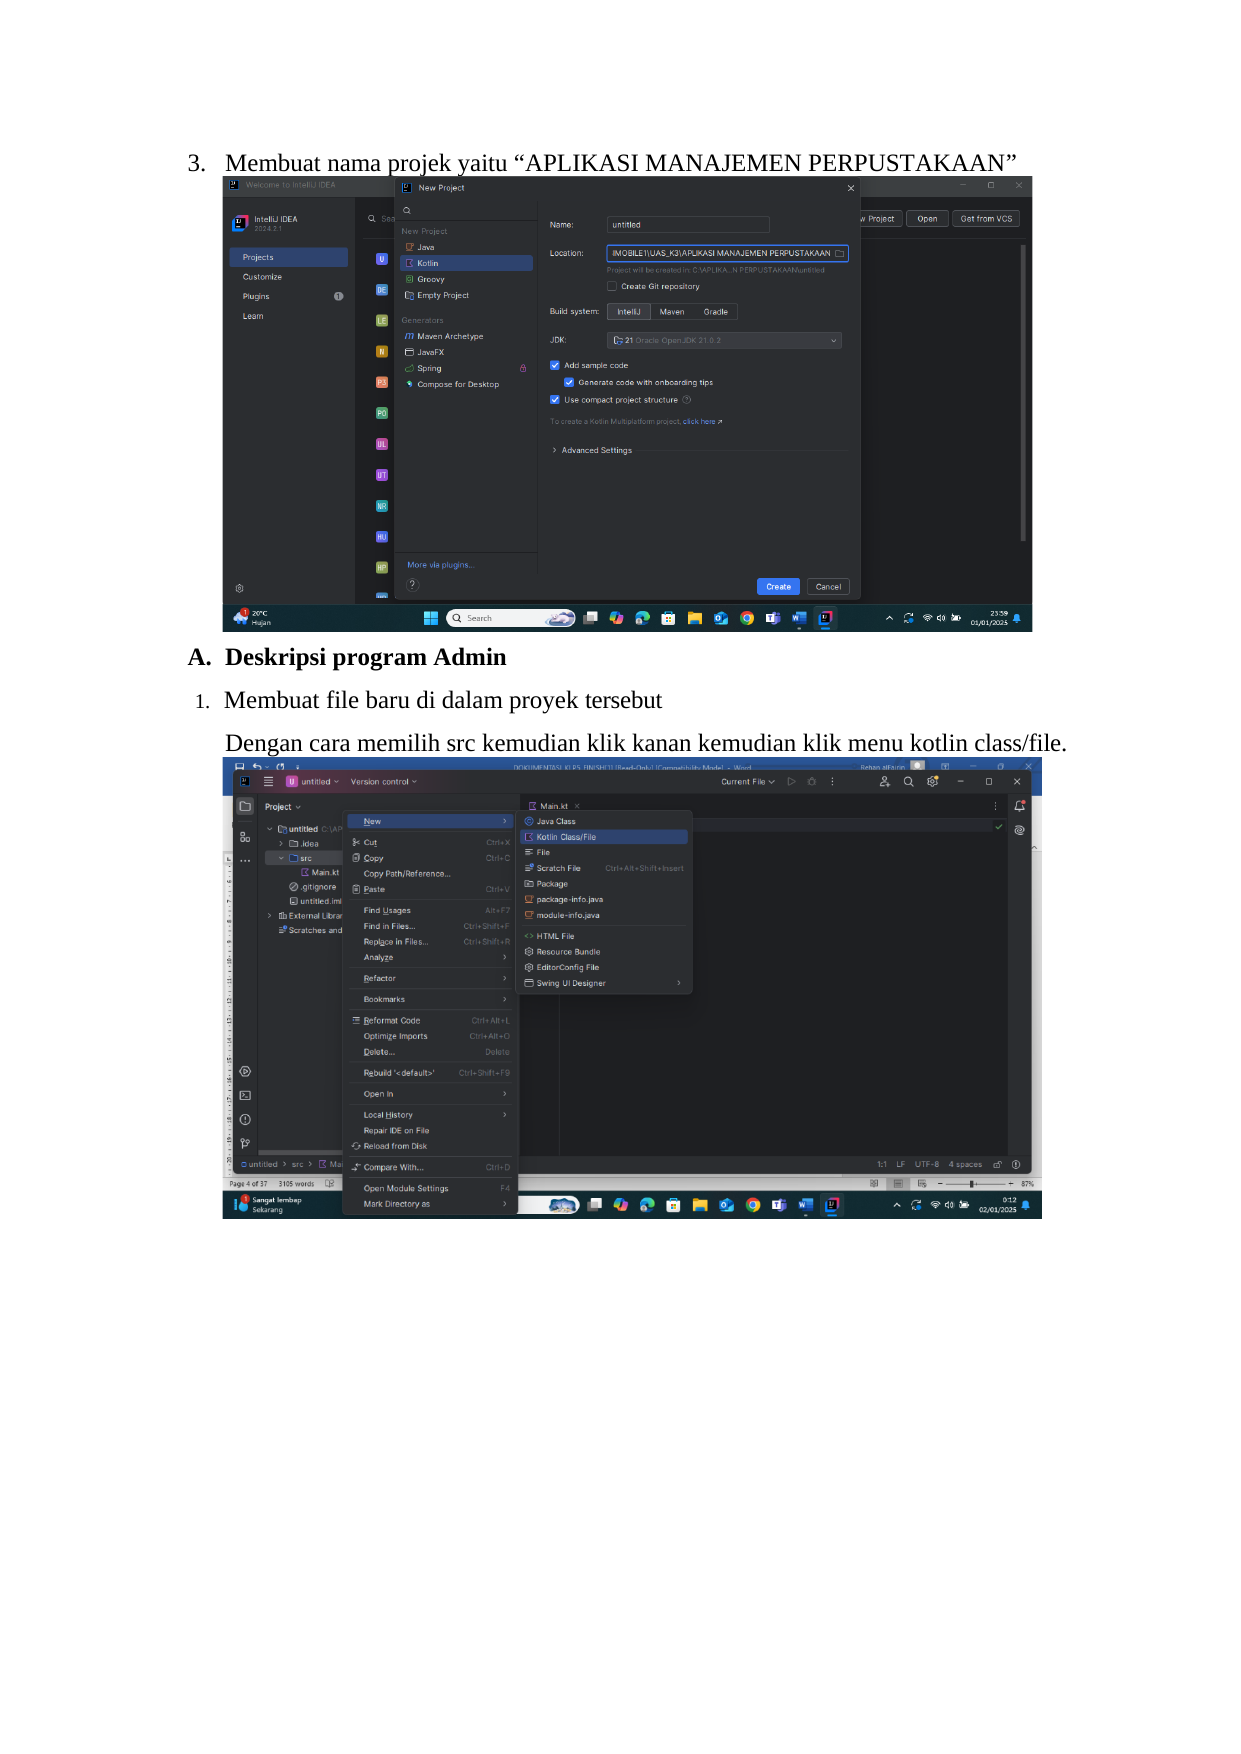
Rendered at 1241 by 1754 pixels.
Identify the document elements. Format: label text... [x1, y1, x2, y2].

list Membuat file baru di dalam proyek tersebut [194, 685, 1137, 713]
picture [222, 176, 1033, 632]
list Deskripsi program Admin [187, 642, 1137, 671]
list Membuat nama projek yaitu “APLIKASI MANAJEMEN PERPUSTAKAAN” [187, 148, 1137, 177]
text Dengan cara memilih src kemudian klik kanan kemudian klik menu kotlin class/file. [225, 728, 1137, 757]
picture [222, 757, 1042, 1219]
